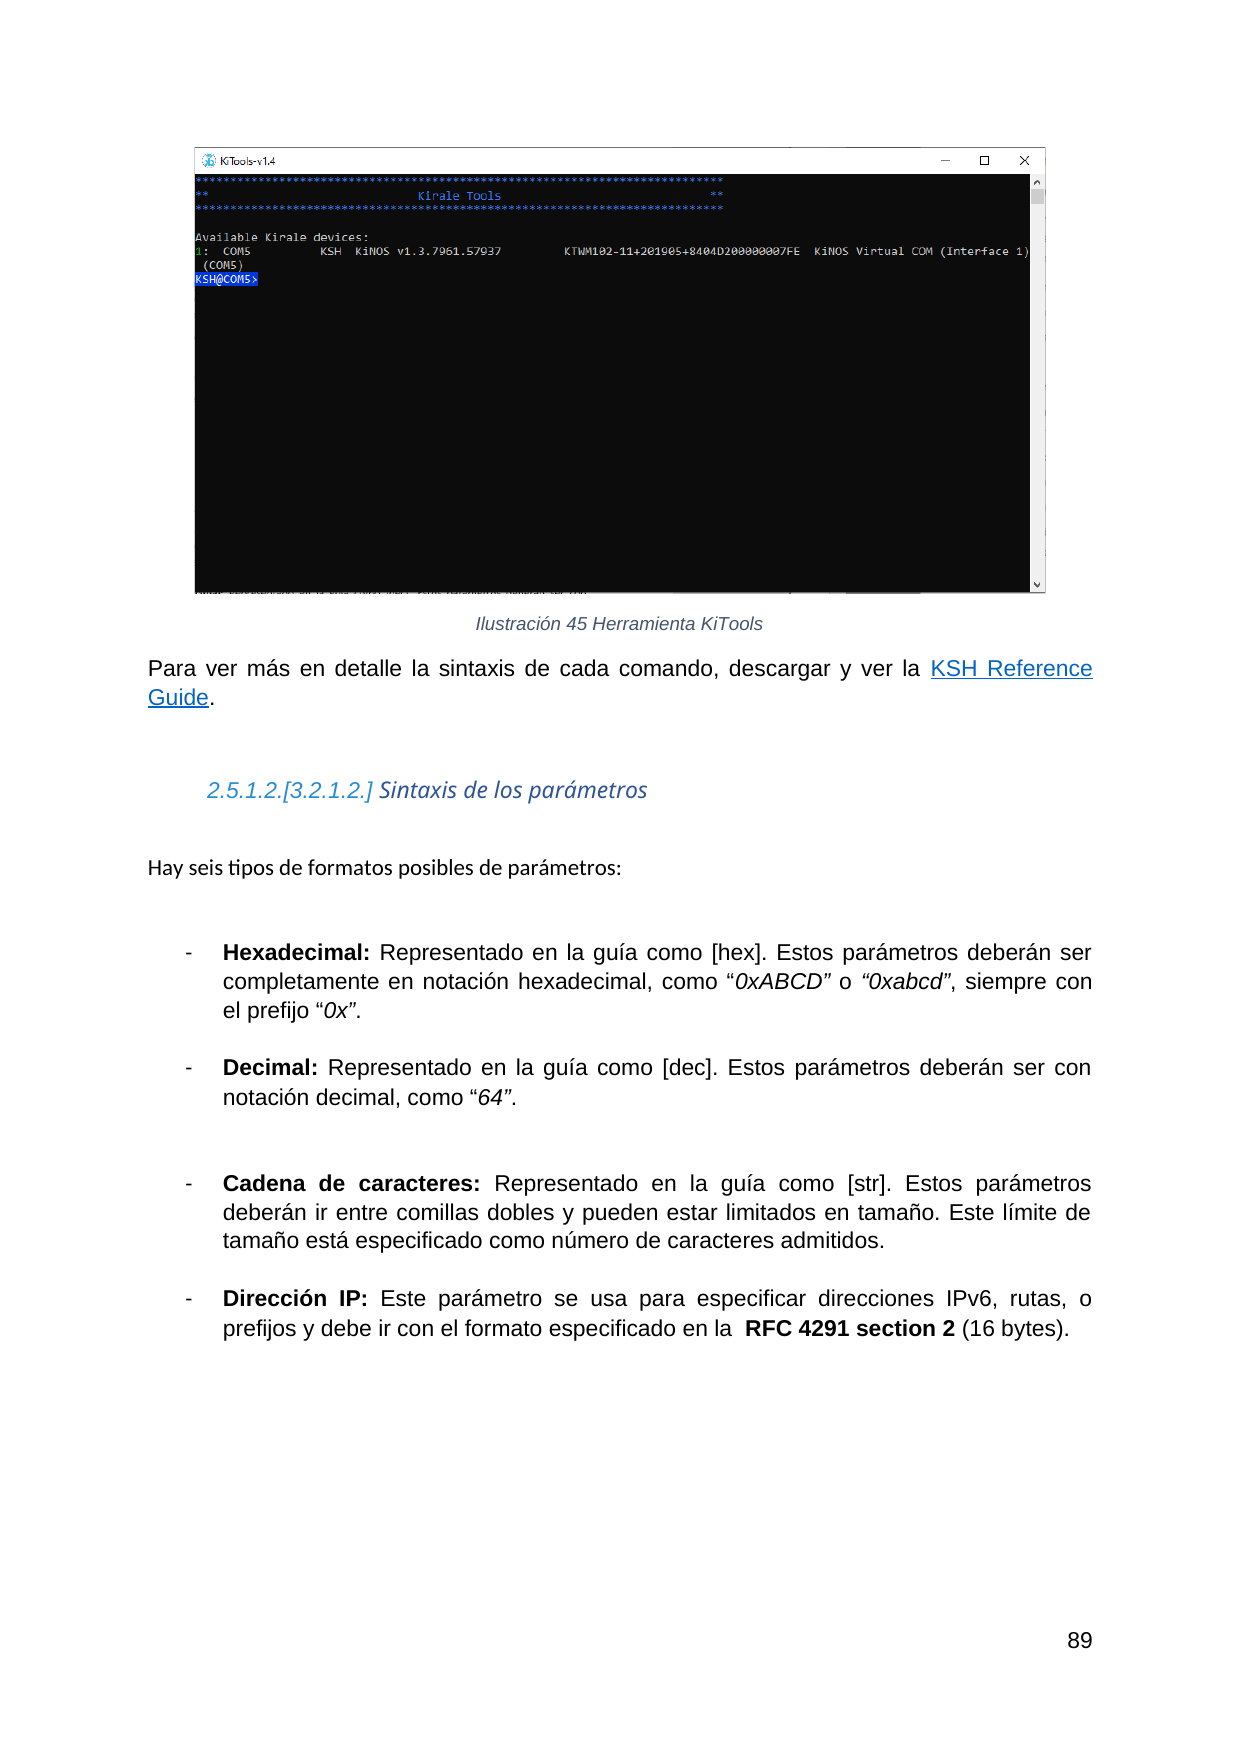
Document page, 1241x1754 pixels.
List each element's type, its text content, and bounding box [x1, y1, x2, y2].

text Para ver más en detalle la sintaxis de cada comando, descargar y ver la KSH Reference Guide. [148, 655, 1092, 710]
list Decimal: Representado en la guía como [dec]. Estos parámetros deberán ser con notación decimal, como “64”. [185, 1053, 1092, 1110]
text Ilustración Herramienta KiTools [148, 613, 1092, 634]
subtitle Sintaxis de los parámetros [207, 774, 1092, 805]
picture [194, 147, 1046, 594]
list Hexadecimal: Representado en la guía como [hex]. Estos parámetros deberán ser completamente en notación hexadecimal, como “0xABCD” o “0xabcd”, siempre con el prefijo “0x”. [185, 938, 1092, 1023]
list Dirección IP: Este parámetro se usa para especificar direcciones IPv6, rutas, o prefijos y debe ir con el formato especificado en la RFC 4291 section 2 (16 bytes). [185, 1284, 1092, 1341]
list Cadena de caracteres: Representado en la guía como [str]. Estos parámetros deberán ir entre comillas dobles y pueden estar limitados en tamaño. Este límite de tamaño está especificado como número de caracteres admitidos. [185, 1169, 1092, 1254]
text Hay seis tipos de formatos posibles de parámetros: [148, 853, 1092, 881]
